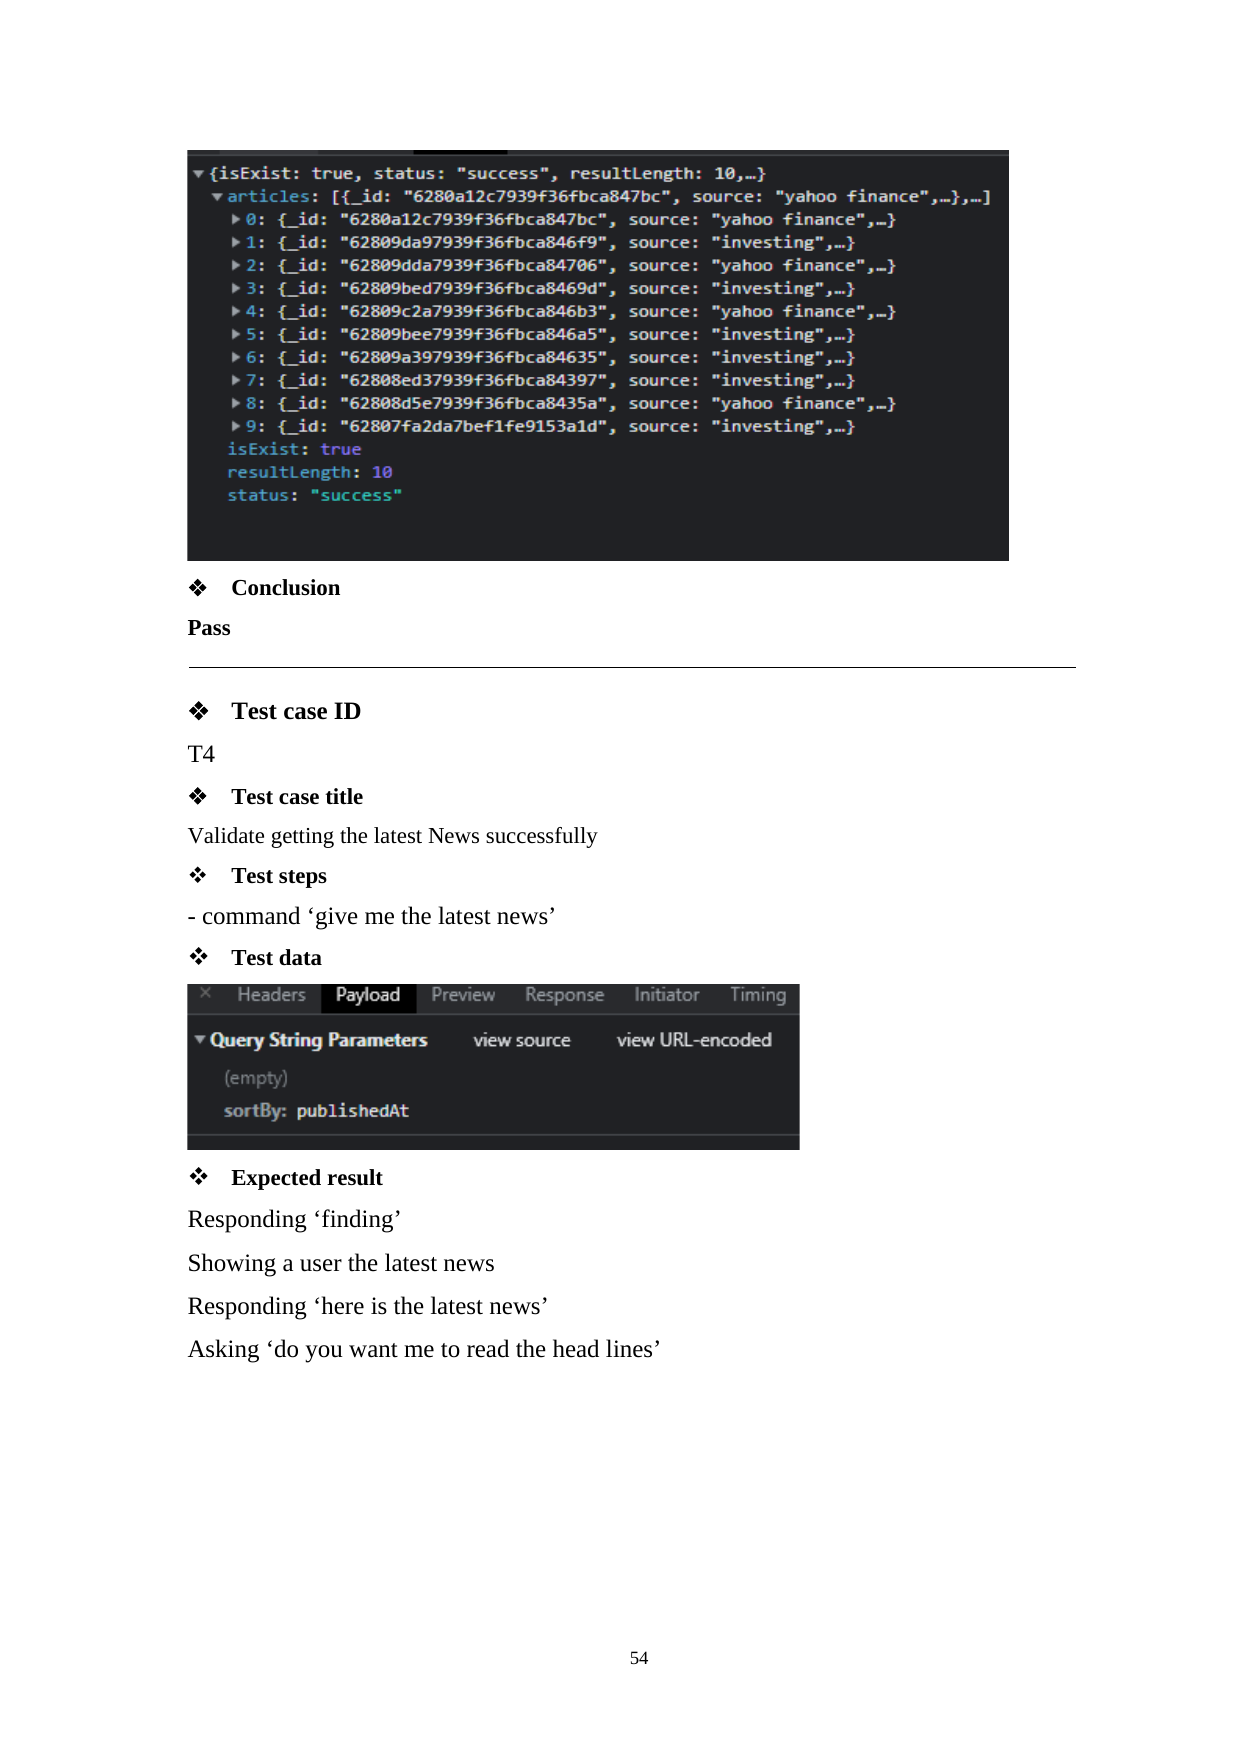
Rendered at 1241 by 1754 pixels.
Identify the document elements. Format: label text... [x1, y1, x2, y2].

list Expected result [187, 1164, 1053, 1191]
picture [187, 984, 800, 1150]
list Test steps [187, 862, 1053, 888]
list Conclusion [187, 574, 1053, 601]
list Pass [187, 614, 1053, 640]
text Asking ‘do you want me to read the head lines’ [187, 1334, 1053, 1363]
text Responding ‘finding’ [187, 1204, 1053, 1233]
text Responding ‘here is the latest news’ [187, 1291, 1053, 1319]
list Test case title [187, 783, 1053, 809]
text Showing a user the latest news [187, 1248, 1053, 1276]
text T4 [187, 739, 1053, 768]
picture [187, 150, 1009, 561]
list Test case ID [187, 696, 1053, 725]
text - command ‘give me the latest news’ [187, 901, 1053, 930]
list Test data [187, 944, 1053, 971]
list Validate getting the latest News successfully [187, 822, 1053, 848]
